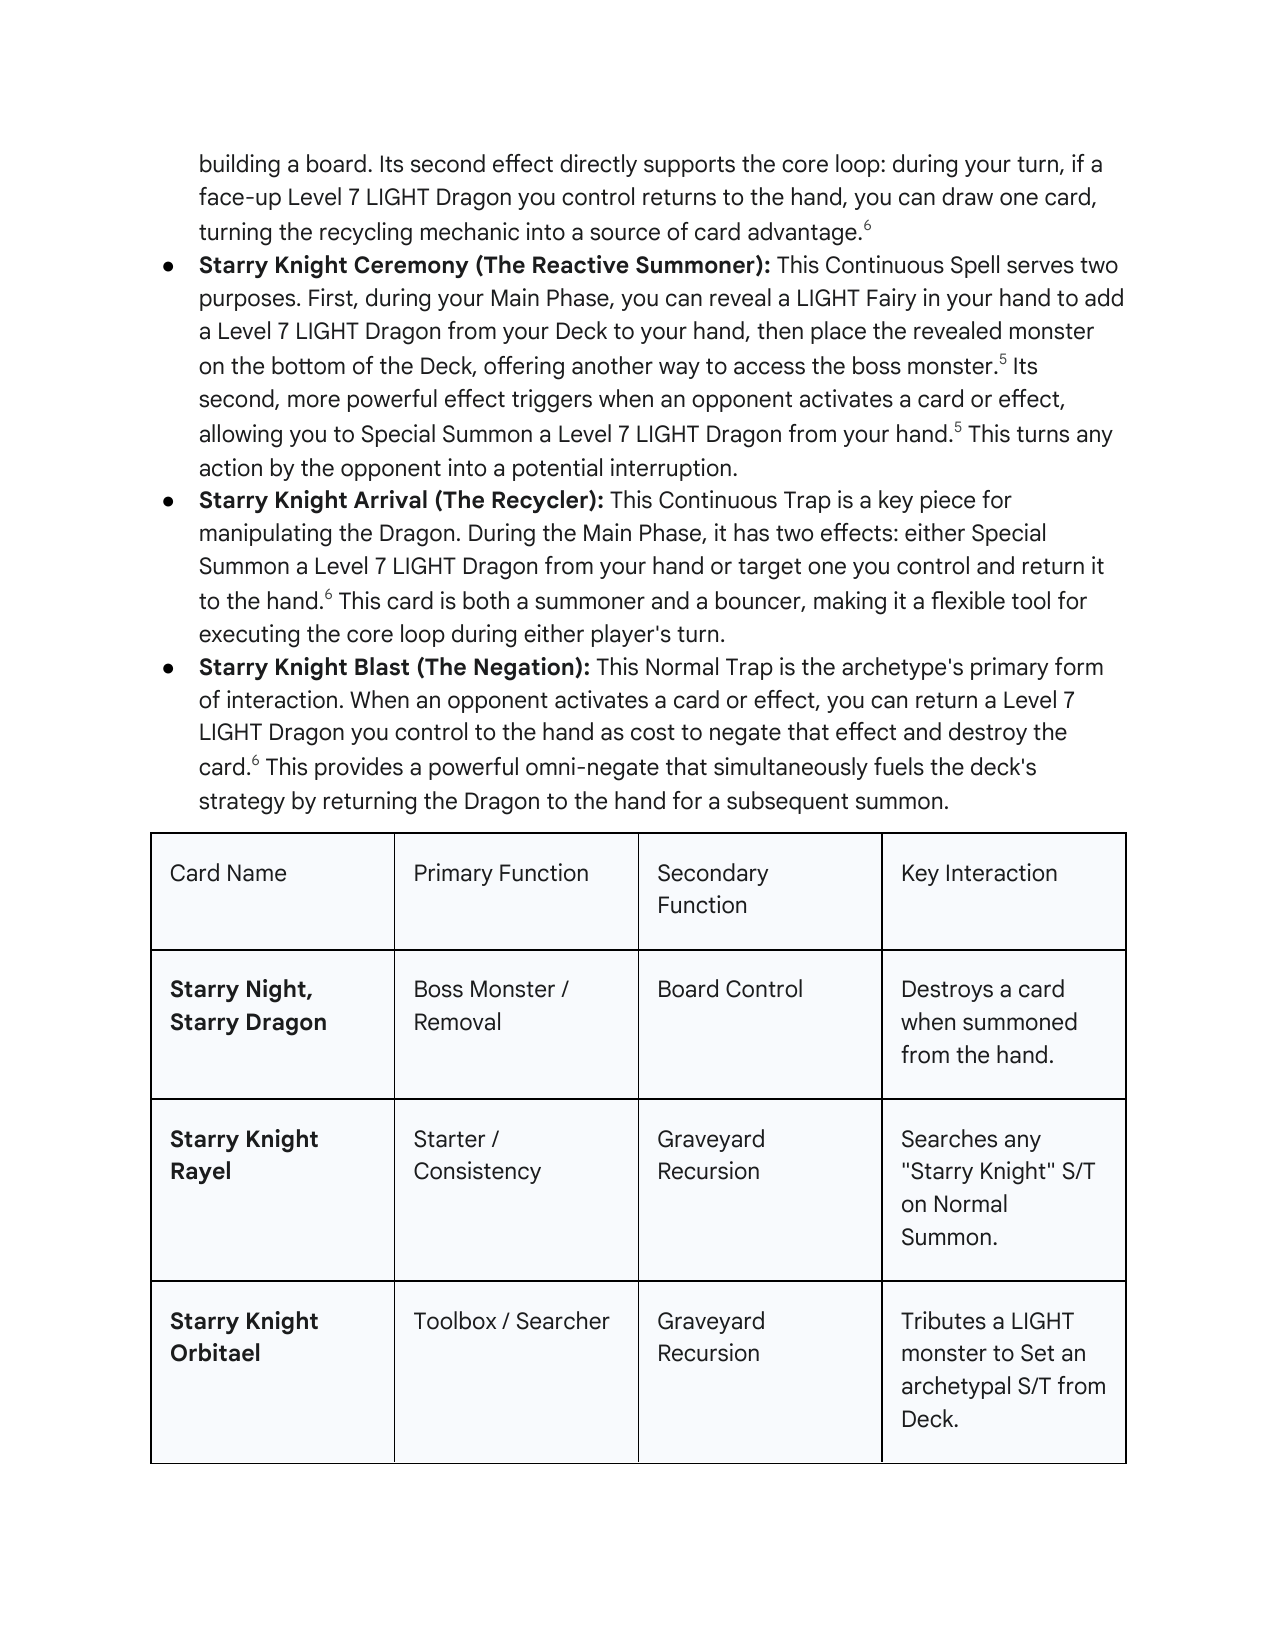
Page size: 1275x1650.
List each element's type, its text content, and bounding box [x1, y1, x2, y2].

table_cell Starry Night, Starry Dragon [152, 951, 394, 1098]
table_cell Starry Knight Rayel [152, 1100, 394, 1280]
table_cell Tributes a LIGHT monster to Set an archetypal S/T from Deck. [883, 1282, 1125, 1462]
table_cell Boss Monster / Removal [395, 951, 638, 1098]
table_cell Starry Knight Orbitael [152, 1282, 394, 1462]
table_cell Graveyard Recursion [639, 1100, 881, 1280]
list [161, 150, 1125, 247]
table_header Primary Function [395, 834, 638, 949]
table_cell Starter / Consistency [395, 1100, 638, 1280]
table_header Key Interaction [883, 834, 1125, 949]
list Starry Knight Ceremony (The Reactive Summoner): This Continuous Spell serves two purposes. First, during your Main Phase, you can reveal a LIGHT Fairy in your hand to add a Level 7 LIGHT Dragon from your Deck to your hand, then place the revealed monster on the bottom of the Deck, offering another way to access the boss monster.5 Its second, more powerful effect triggers when an opponent activates a card or effect, allowing you to Special Summon a Level 7 LIGHT Dragon from your hand.5 This turns any action by the opponent into a potential interruption. [161, 252, 1125, 483]
table_header Card Name [152, 834, 394, 949]
list Starry Knight Blast (The Negation): This Normal Trap is the archetype's primary form of interaction. When an opponent activates a card or effect, you can return a Level 7 LIGHT Dragon you control to the hand as cost to negate that effect and destroy the card.6 This provides a powerful omni-negate that simultaneously fuels the deck's strategy by returning the Dragon to the hand for a subsequent summon. [161, 653, 1125, 816]
table_cell Graveyard Recursion [639, 1282, 881, 1462]
table_cell Destroys a card when summoned from the hand. [883, 951, 1125, 1098]
table_cell Toolbox / Searcher [395, 1282, 638, 1462]
table_cell Searches any "Starry Knight" S/T on Normal Summon. [883, 1100, 1125, 1280]
table_header Secondary Function [639, 834, 881, 949]
table_cell Board Control [639, 951, 881, 1098]
list Starry Knight Arrival (The Recycler): This Continuous Trap is a key piece for manipulating the Dragon. During the Main Phase, it has two effects: either Special Summon a Level 7 LIGHT Dragon from your hand or target one you control and return it to the hand.6 This card is both a summoner and a bouncer, making it a flexible tool for executing the core loop during either player's turn. [161, 487, 1125, 649]
